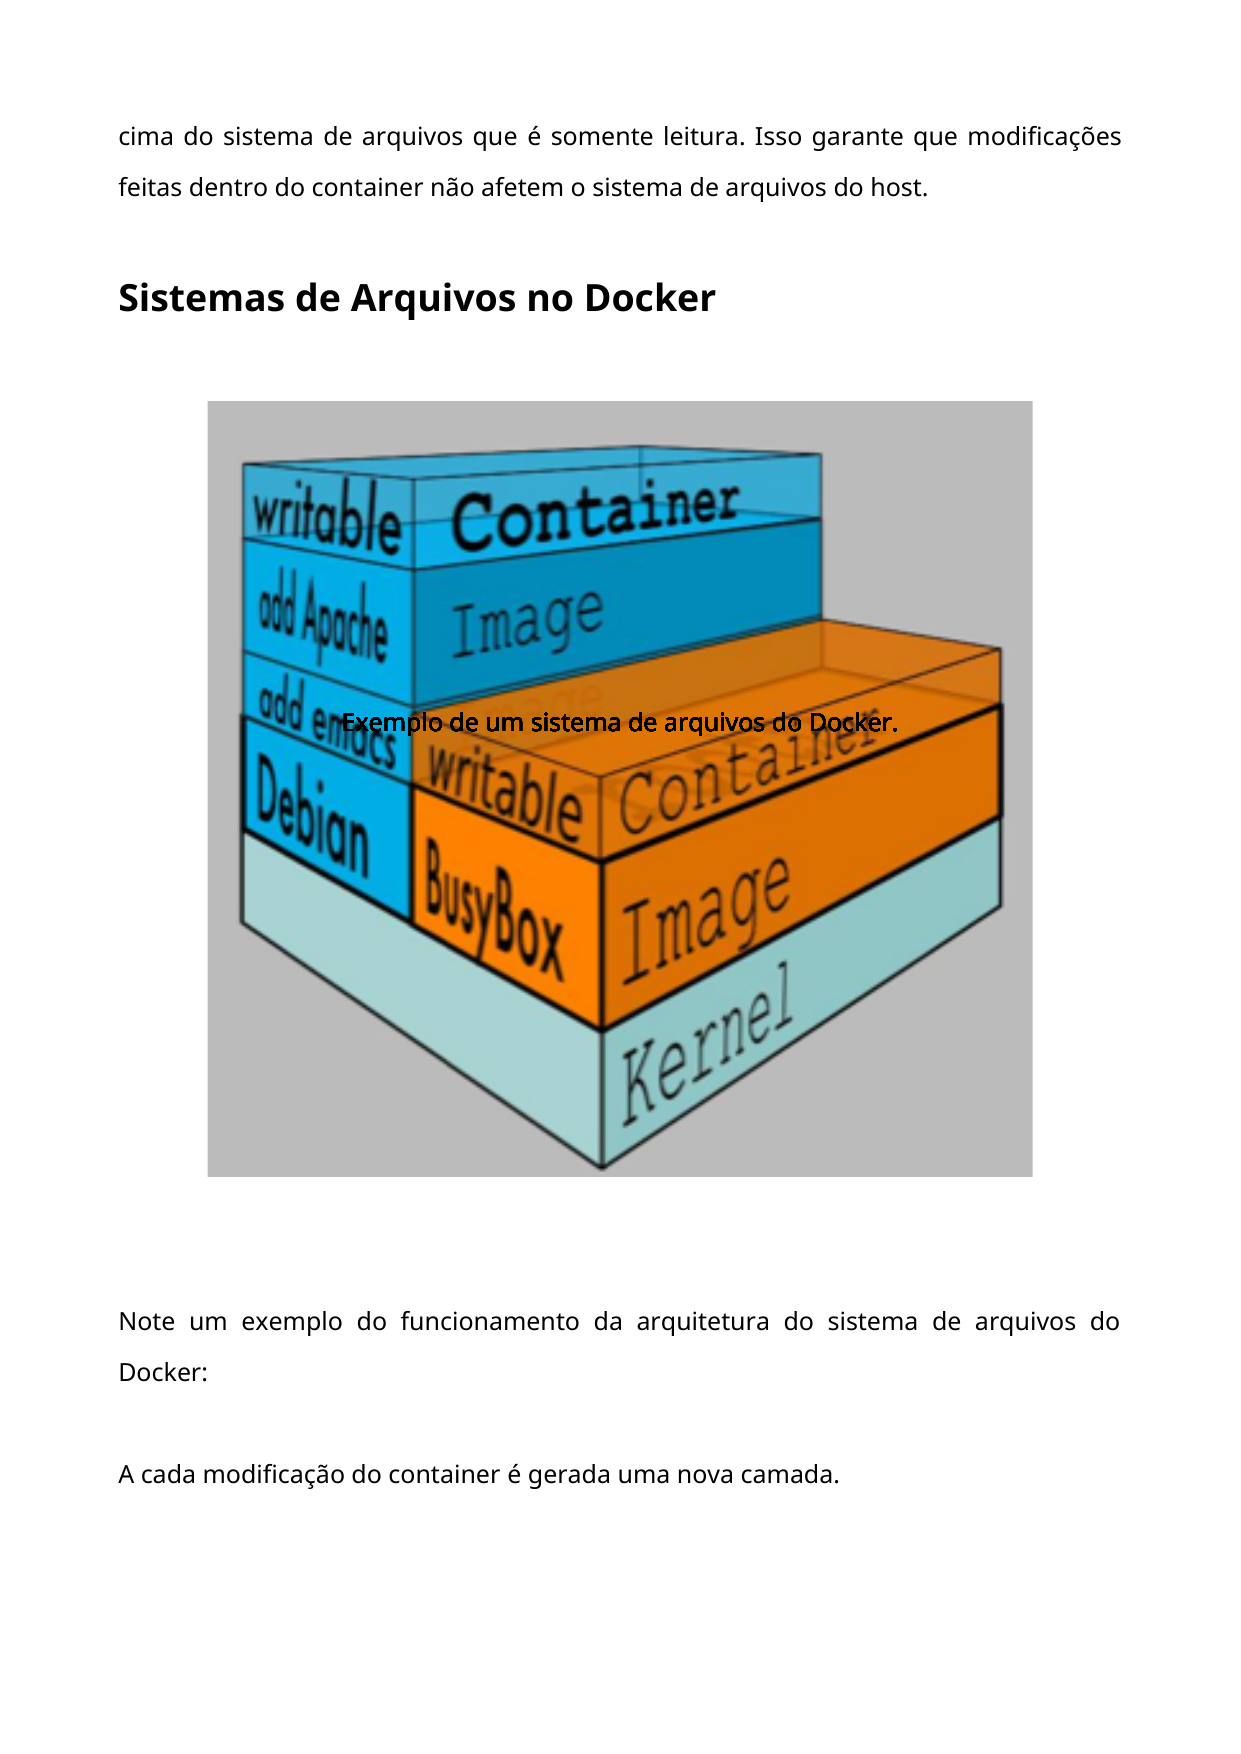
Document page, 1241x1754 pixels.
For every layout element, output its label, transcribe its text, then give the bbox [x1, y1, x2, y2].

text Sistemas de Arquivos no Docker [118, 271, 1122, 322]
picture [207, 401, 1033, 1177]
text A cada modificação do container é gerada uma nova camada. [118, 1457, 1122, 1491]
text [118, 118, 1122, 203]
